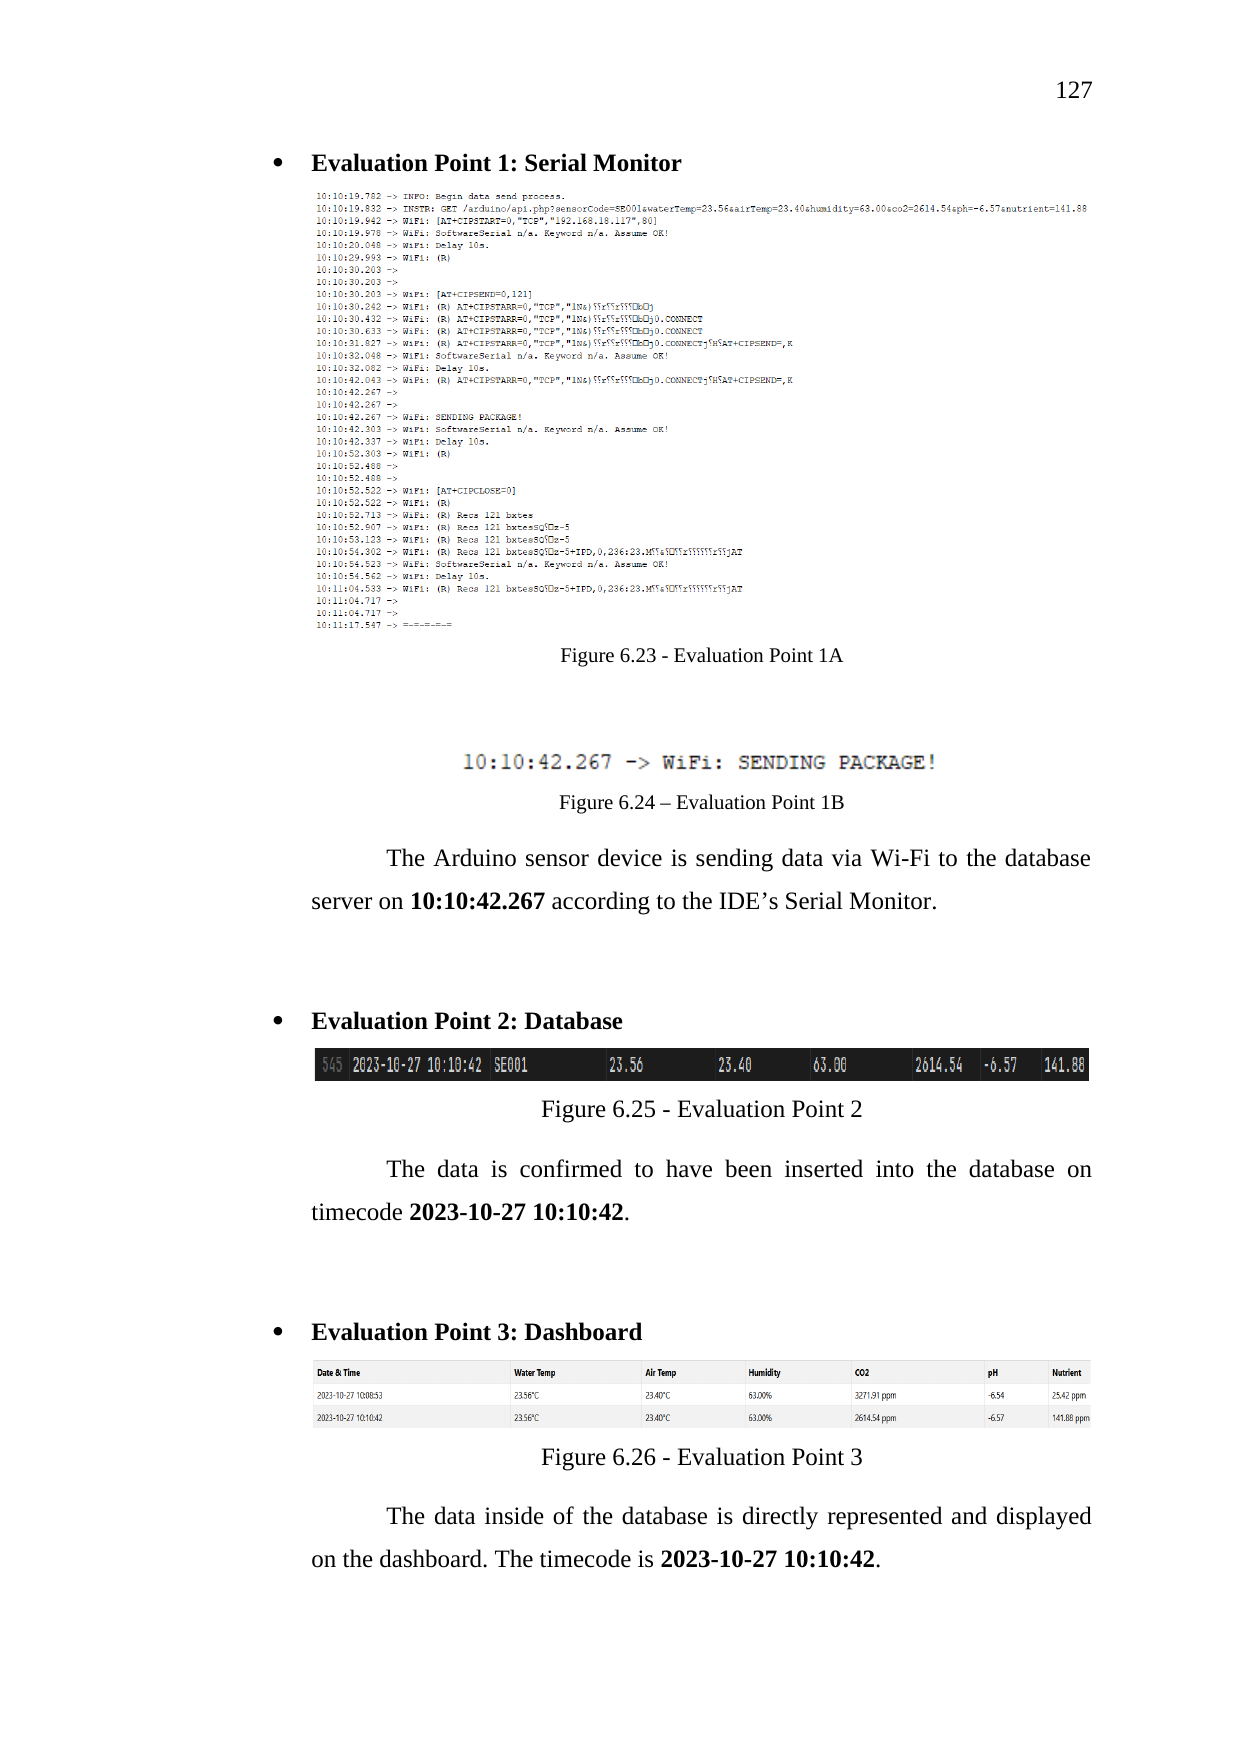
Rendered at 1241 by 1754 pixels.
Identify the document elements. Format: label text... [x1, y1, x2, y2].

subtitle Evaluation Point 2: Database [274, 1006, 1092, 1034]
picture [313, 1360, 1091, 1428]
picture [315, 190, 1089, 632]
subtitle Evaluation Point 1: Serial Monitor [274, 148, 1092, 176]
picture [461, 748, 943, 779]
text The data is confirmed to have been inserted into the database on timecode 2023-10-27 10:10:42. [311, 1154, 1092, 1226]
picture [314, 1048, 1089, 1081]
text The Arduino sensor device is sending data via Wi-Fi to the database server on 10:10:42.267 according to the IDE’s Serial Monitor. [311, 843, 1092, 915]
subtitle Evaluation Point 3: Dashboard [274, 1317, 1092, 1346]
text The data inside of the database is directly represented and displayed on the dashboard. The timecode is 2023-10-27 10:10:42. [311, 1501, 1092, 1573]
